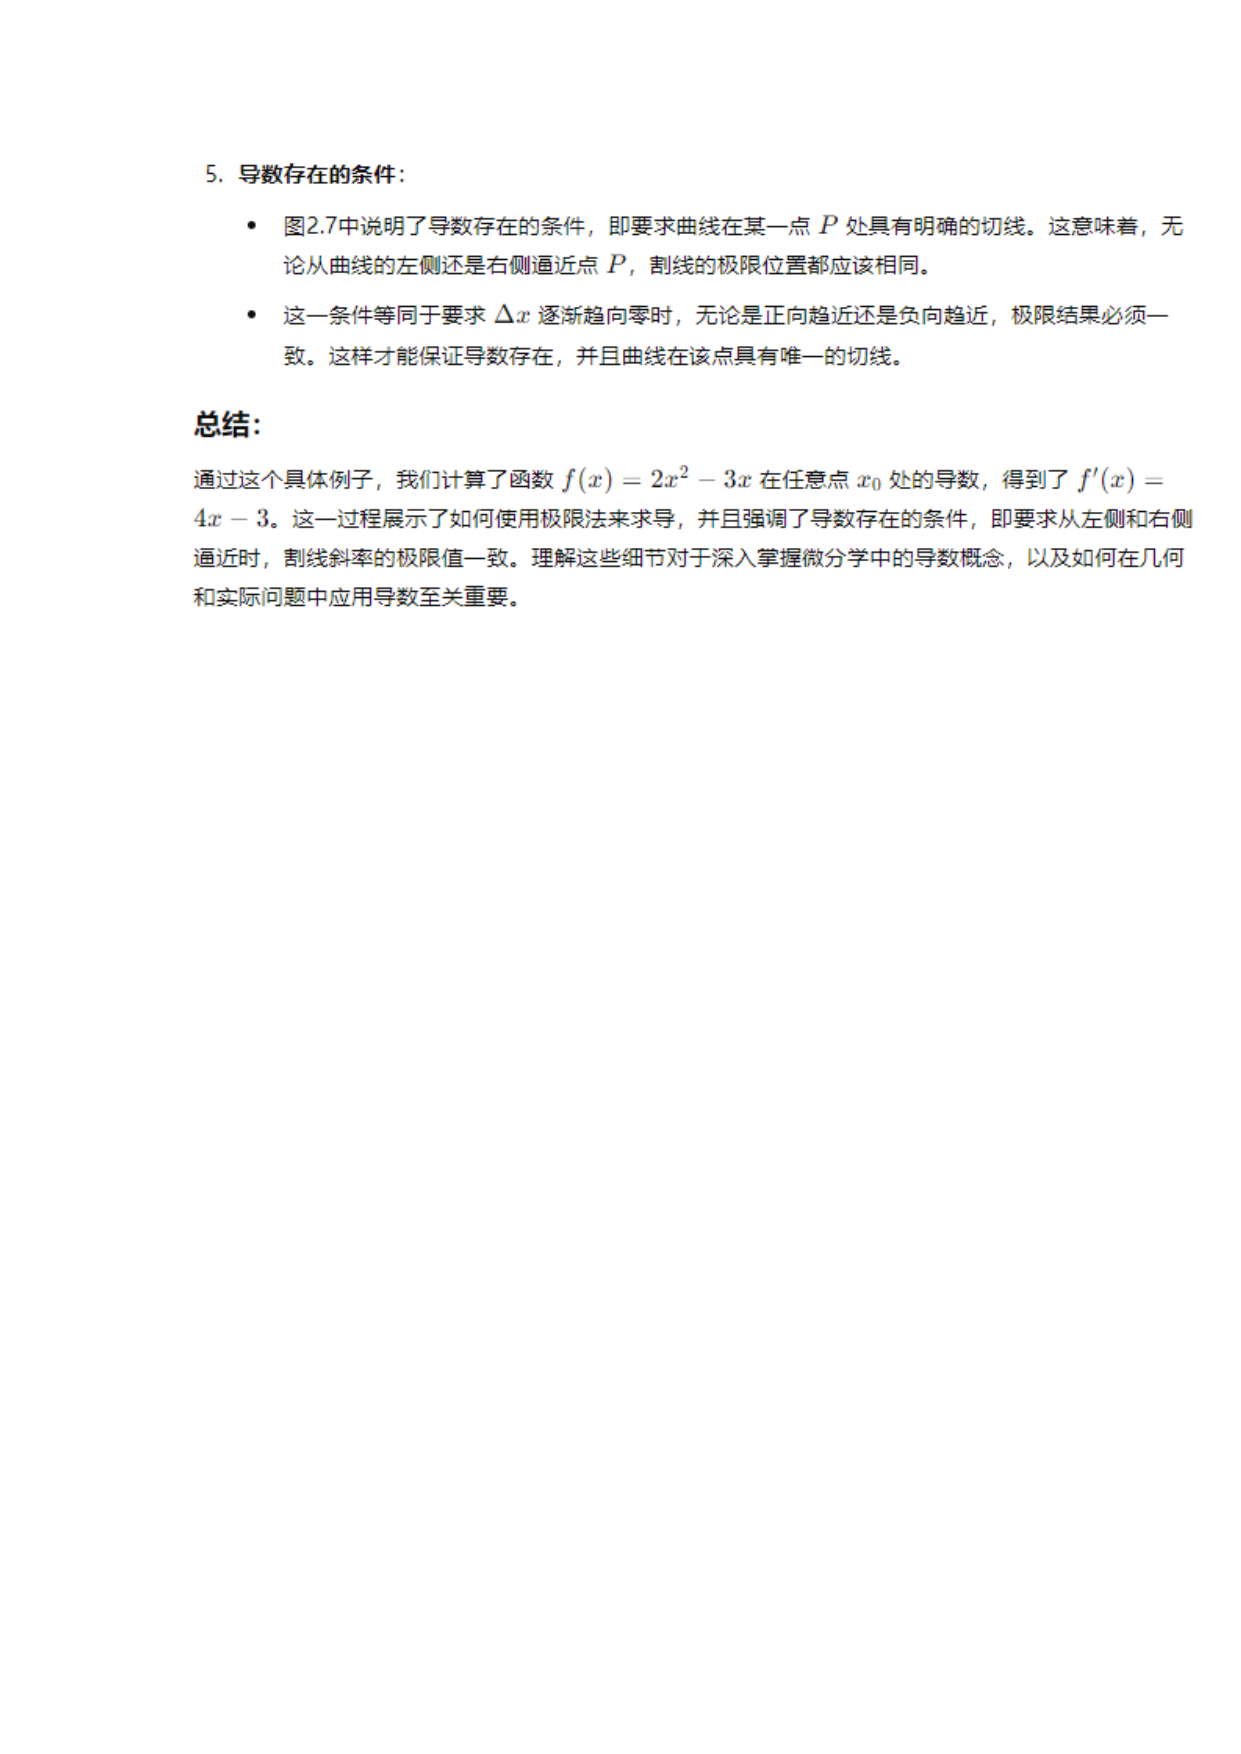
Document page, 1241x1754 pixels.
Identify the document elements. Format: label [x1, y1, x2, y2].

picture [187, 151, 1241, 619]
